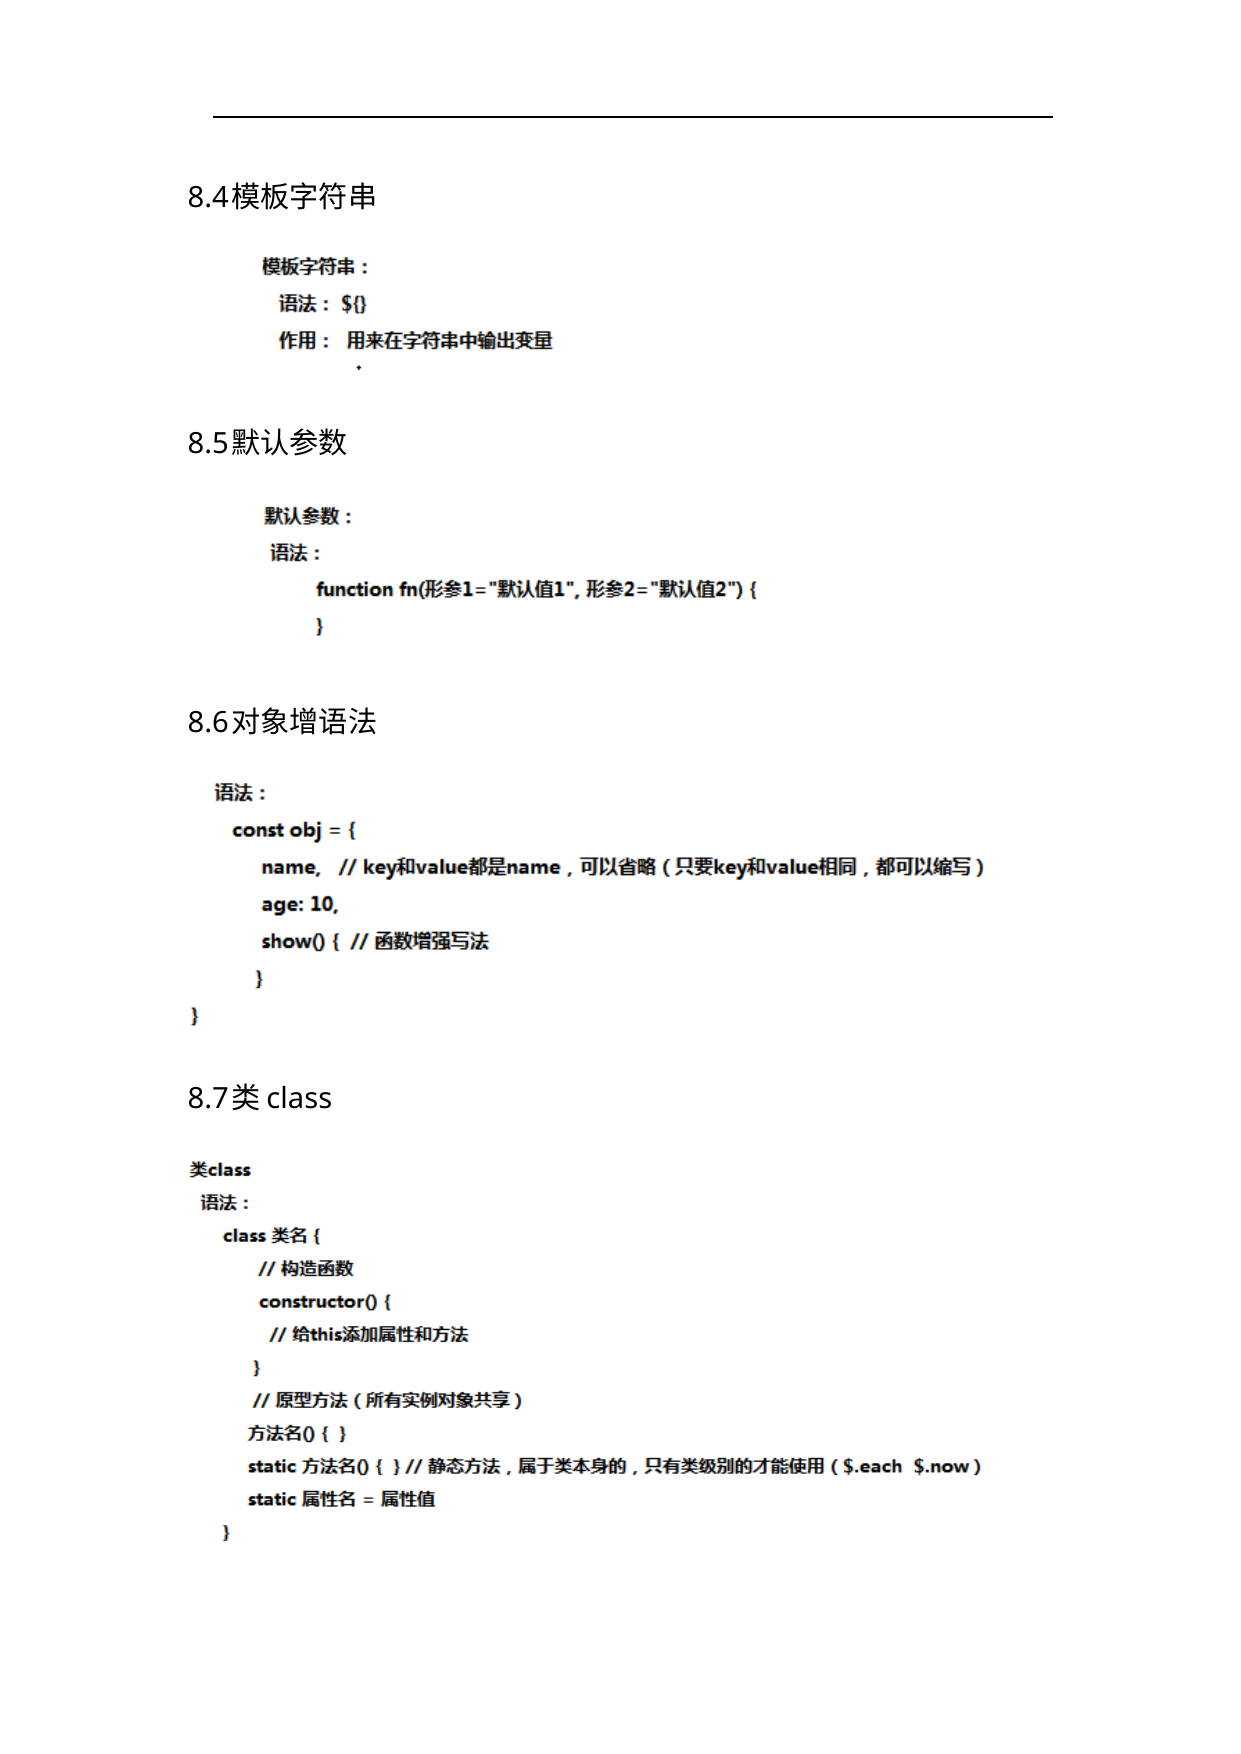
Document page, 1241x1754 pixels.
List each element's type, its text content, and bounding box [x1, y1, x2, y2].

subtitle 模板字符串 [187, 162, 1053, 227]
subtitle 默认参数 [187, 408, 1053, 473]
subtitle 类class [187, 1064, 1053, 1129]
picture [187, 779, 989, 1033]
picture [262, 500, 771, 646]
picture [262, 253, 567, 370]
picture [187, 1155, 983, 1549]
subtitle 对象增语法 [187, 687, 1053, 752]
